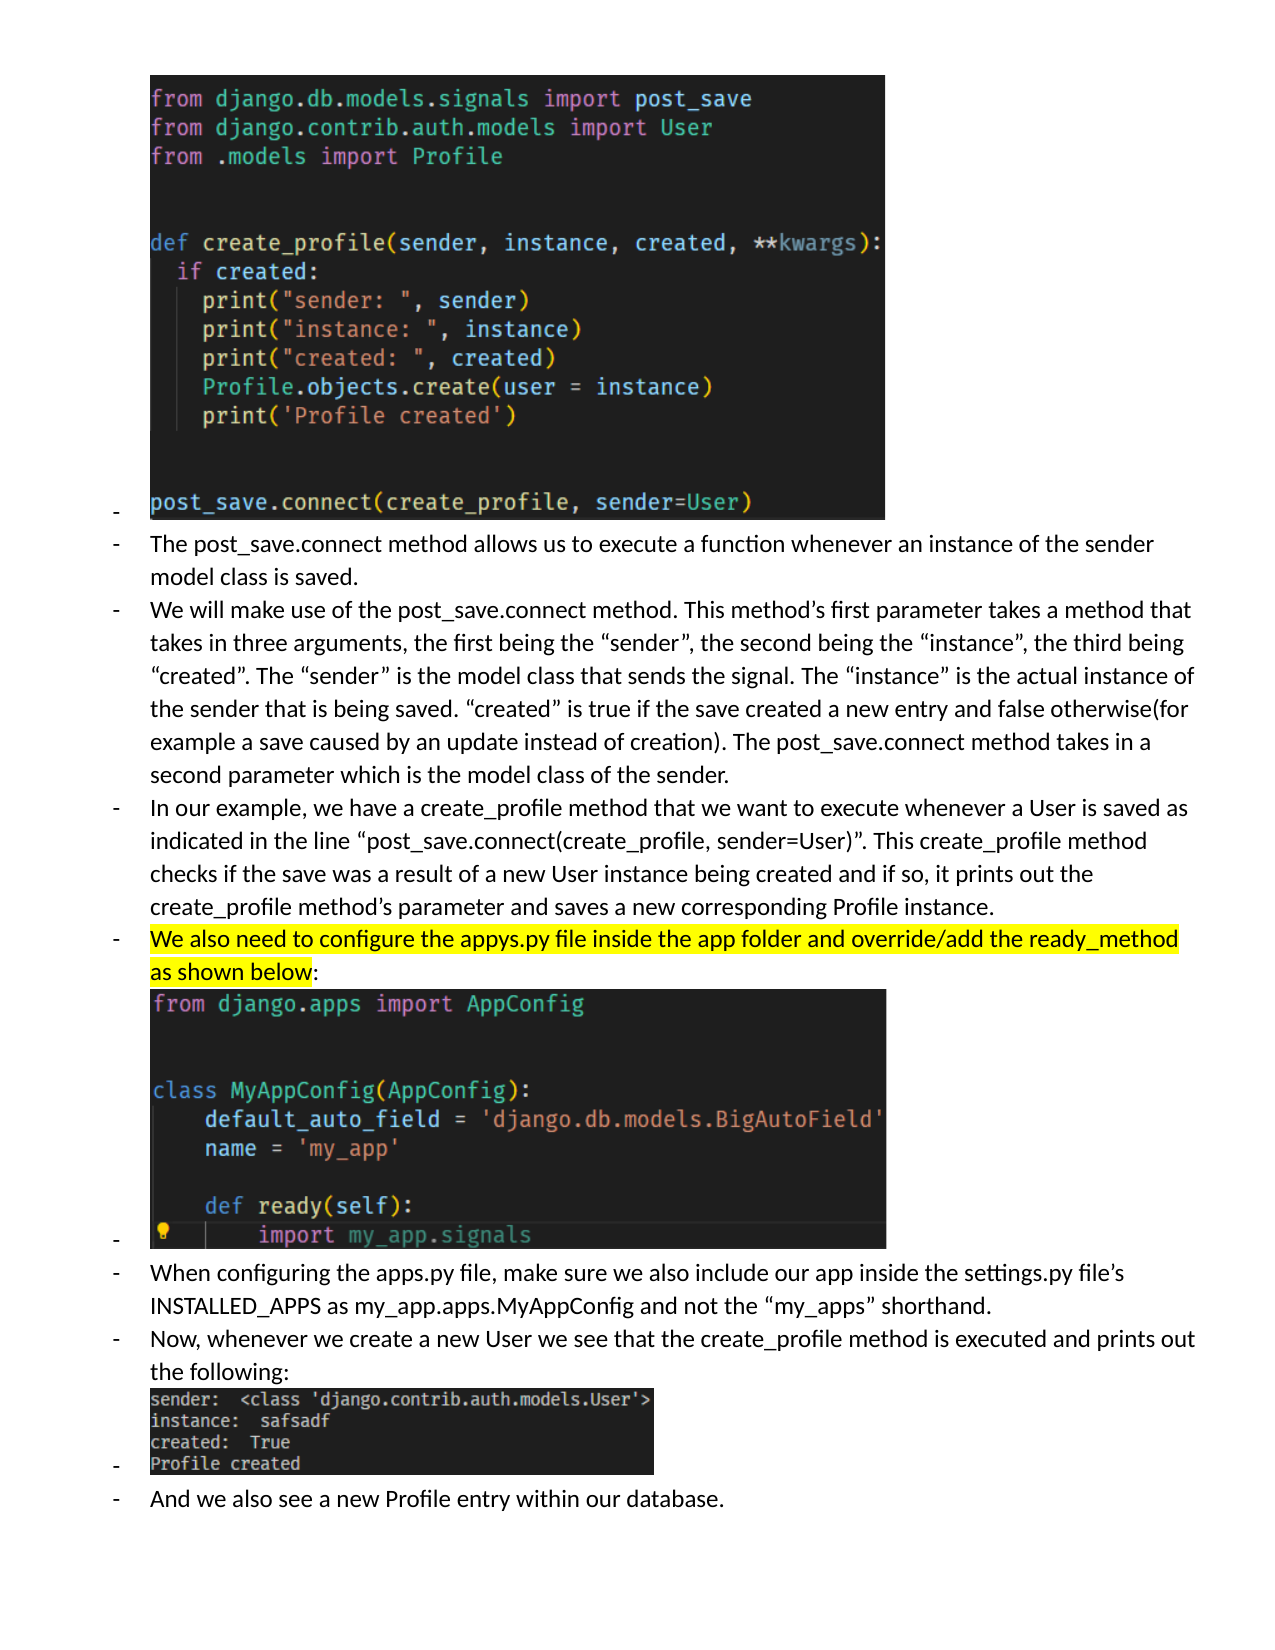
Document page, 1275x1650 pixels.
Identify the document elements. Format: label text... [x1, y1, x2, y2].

list In our example, we have a create_profile method that we want to execute whenever a User is saved as indicated in the line “post_save.connect(create_profile, sender=User)”. This create_profile method checks if the save was a result of a new User instance being created and if so, it prints out the create_profile method’s parameter and saves a new corresponding Profile instance. [112, 792, 1200, 921]
list Now, whenever we create a new User we see that the create_profile method is executed and prints out the following: [112, 1323, 1200, 1386]
list The post_save.connect method allows us to execute a function whenever an instance of the sender model class is saved. [112, 529, 1200, 592]
list When configuring the apps.py file, make sure we also include our app inside the settings.py file’s INSTALLED_APPS as my_app.apps.MyAppConfig and not the “my_apps” shorthand. [112, 1257, 1200, 1320]
picture [150, 1388, 654, 1475]
picture [150, 989, 887, 1249]
list And we also see a new Profile entry within our database. [112, 1483, 1200, 1514]
list We will make use of the post_save.connect method. This method’s first parameter takes a method that takes in three arguments, the first being the “sender”, the second being the “instance”, the third being “created”. The “sender” is the model class that sends the signal. The “instance” is the actual instance of the sender that is being saved. “created” is true if the save created a new entry and false otherwise(for example a save caused by an update instead of creation). The post_save.connect method takes in a second parameter which is the model class of the sender. [112, 594, 1200, 789]
list We also need to configure the appys.py file inside the app folder and override/add the ready_method as shown below: [112, 924, 1200, 987]
picture [150, 75, 886, 520]
